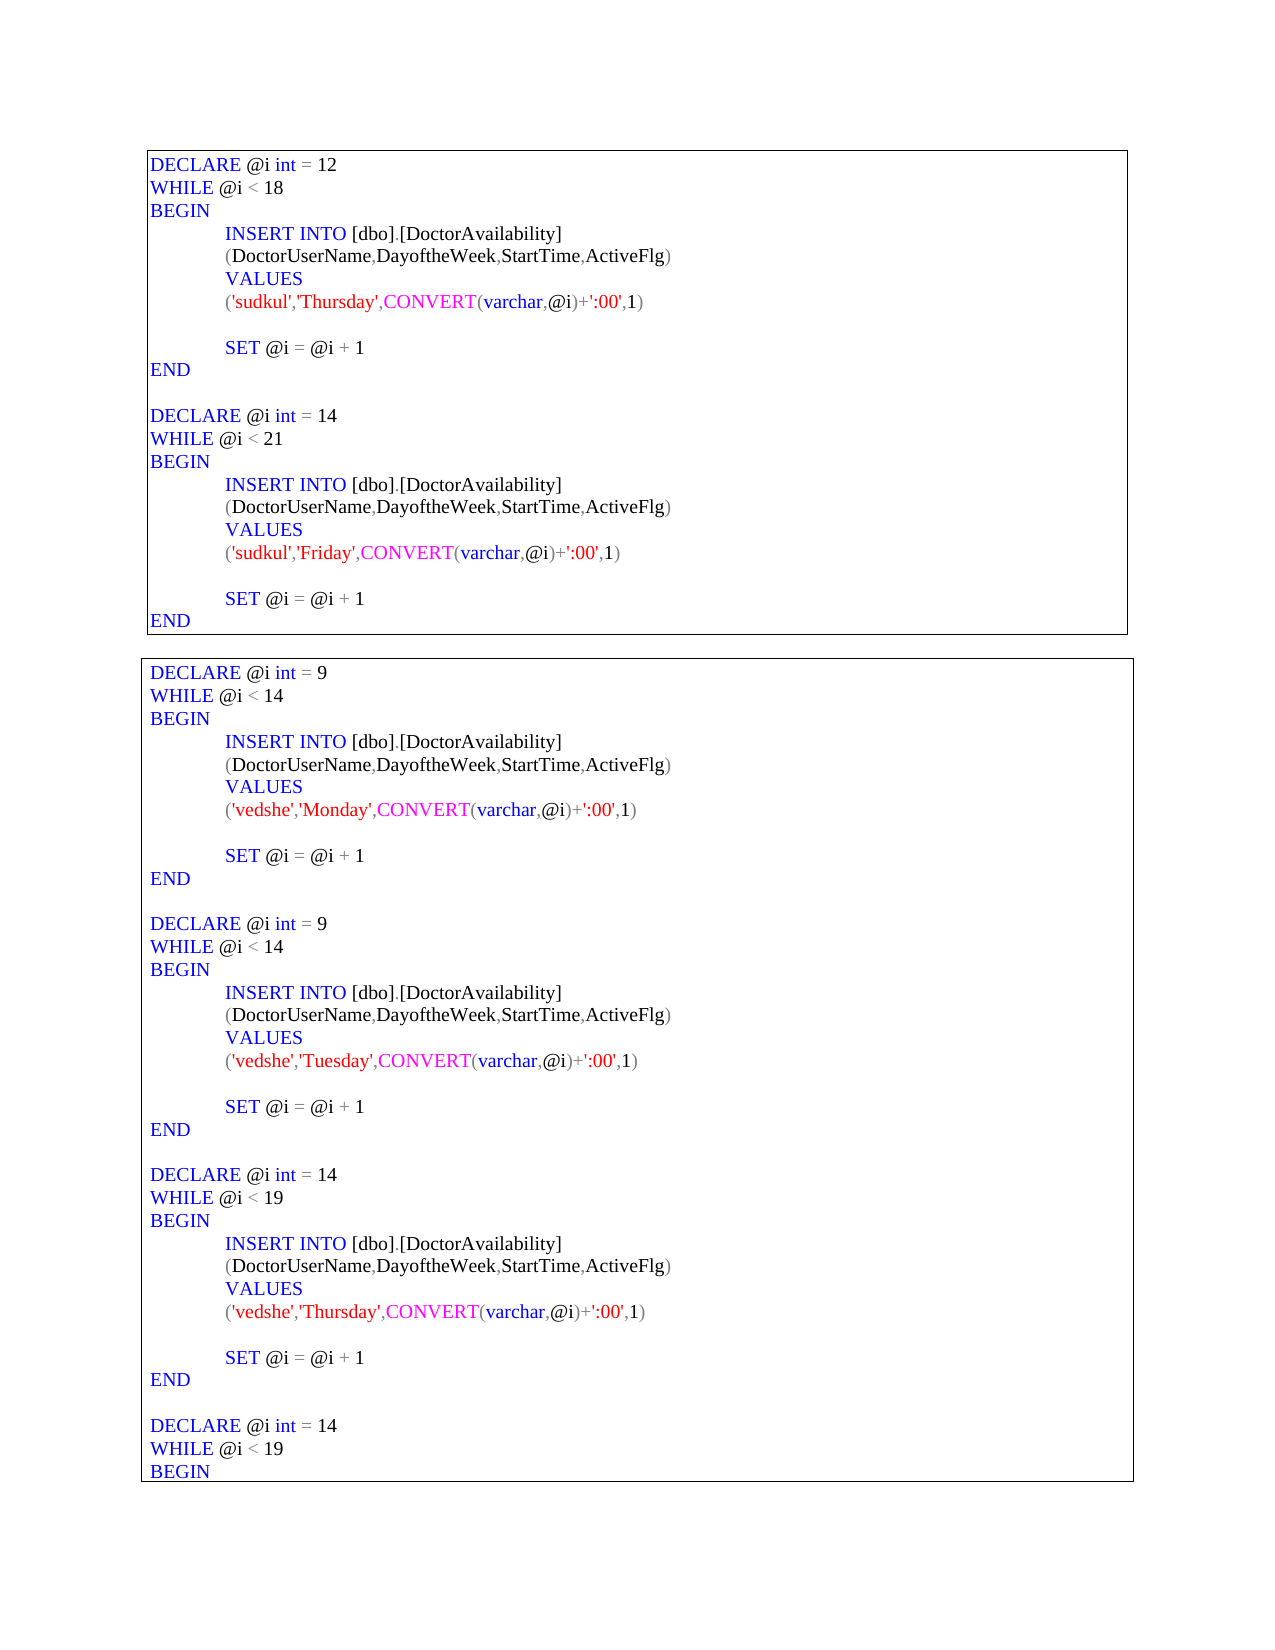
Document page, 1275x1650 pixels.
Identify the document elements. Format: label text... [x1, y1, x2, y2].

text WHILE @i < 14 [150, 935, 1125, 958]
text END [148, 606, 1127, 634]
text DECLARE @i int = 14 [150, 404, 1125, 427]
text INSERT INTO [dbo].[DoctorAvailability] [150, 1232, 1125, 1254]
text (DoctorUserName,DayoftheWeek,StartTime,ActiveFlg) [150, 495, 1125, 518]
text SET @i = @i + 1 [150, 844, 1125, 867]
text INSERT INTO [dbo].[DoctorAvailability] [150, 472, 1125, 495]
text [150, 1254, 1125, 1277]
text VALUES [150, 518, 1125, 541]
text INSERT INTO [dbo].[DoctorAvailability] [150, 222, 1125, 244]
text VALUES [150, 775, 1125, 798]
text END [150, 1368, 1125, 1391]
text DECLARE @i int = 12 [148, 151, 1127, 176]
text BEGIN [150, 958, 1125, 981]
text ('vedshe','Tuesday',CONVERT(varchar,@i)+':00',1) [150, 1049, 1125, 1072]
text DECLARE @i int = 9 [142, 659, 1133, 684]
text WHILE @i < 21 [150, 427, 1125, 450]
text ('vedshe','Thursday',CONVERT(varchar,@i)+':00',1) [150, 1300, 1125, 1323]
text SET @i = @i + 1 [150, 1095, 1125, 1117]
text WHILE @i < 19 [150, 1186, 1125, 1209]
text SET @i = @i + 1 [150, 587, 1125, 606]
text WHILE @i < 19 [150, 1437, 1125, 1460]
text DECLARE @i int = 14 [150, 1414, 1125, 1437]
text END [150, 867, 1125, 889]
text BEGIN [150, 1460, 1125, 1481]
text END [150, 358, 1125, 381]
text ('vedshe','Monday',CONVERT(varchar,@i)+':00',1) [150, 798, 1125, 821]
text (DoctorUserName,DayoftheWeek,StartTime,ActiveFlg) [150, 1003, 1125, 1026]
text END [150, 1117, 1125, 1140]
text VALUES [150, 1277, 1125, 1300]
text (DoctorUserName,DayoftheWeek,StartTime,ActiveFlg) [150, 752, 1125, 775]
text ('sudkul','Friday',CONVERT(varchar,@i)+':00',1) [150, 541, 1125, 564]
text BEGIN [150, 707, 1125, 730]
text VALUES [150, 1026, 1125, 1049]
text WHILE @i < 14 [150, 684, 1125, 707]
text WHILE @i < 18 [150, 176, 1125, 199]
text VALUES [150, 267, 1125, 290]
text ('sudkul','Thursday',CONVERT(varchar,@i)+':00',1) [150, 290, 1125, 313]
text SET @i = @i + 1 [150, 1346, 1125, 1368]
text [150, 244, 1125, 267]
text BEGIN [150, 450, 1125, 472]
text BEGIN [150, 1209, 1125, 1232]
text INSERT INTO [dbo].[DoctorAvailability] [150, 730, 1125, 752]
text BEGIN [150, 199, 1125, 222]
text DECLARE @i int = 14 [150, 1163, 1125, 1186]
text SET @i = @i + 1 [150, 336, 1125, 358]
text INSERT INTO [dbo].[DoctorAvailability] [150, 981, 1125, 1003]
text DECLARE @i int = 9 [150, 912, 1125, 935]
